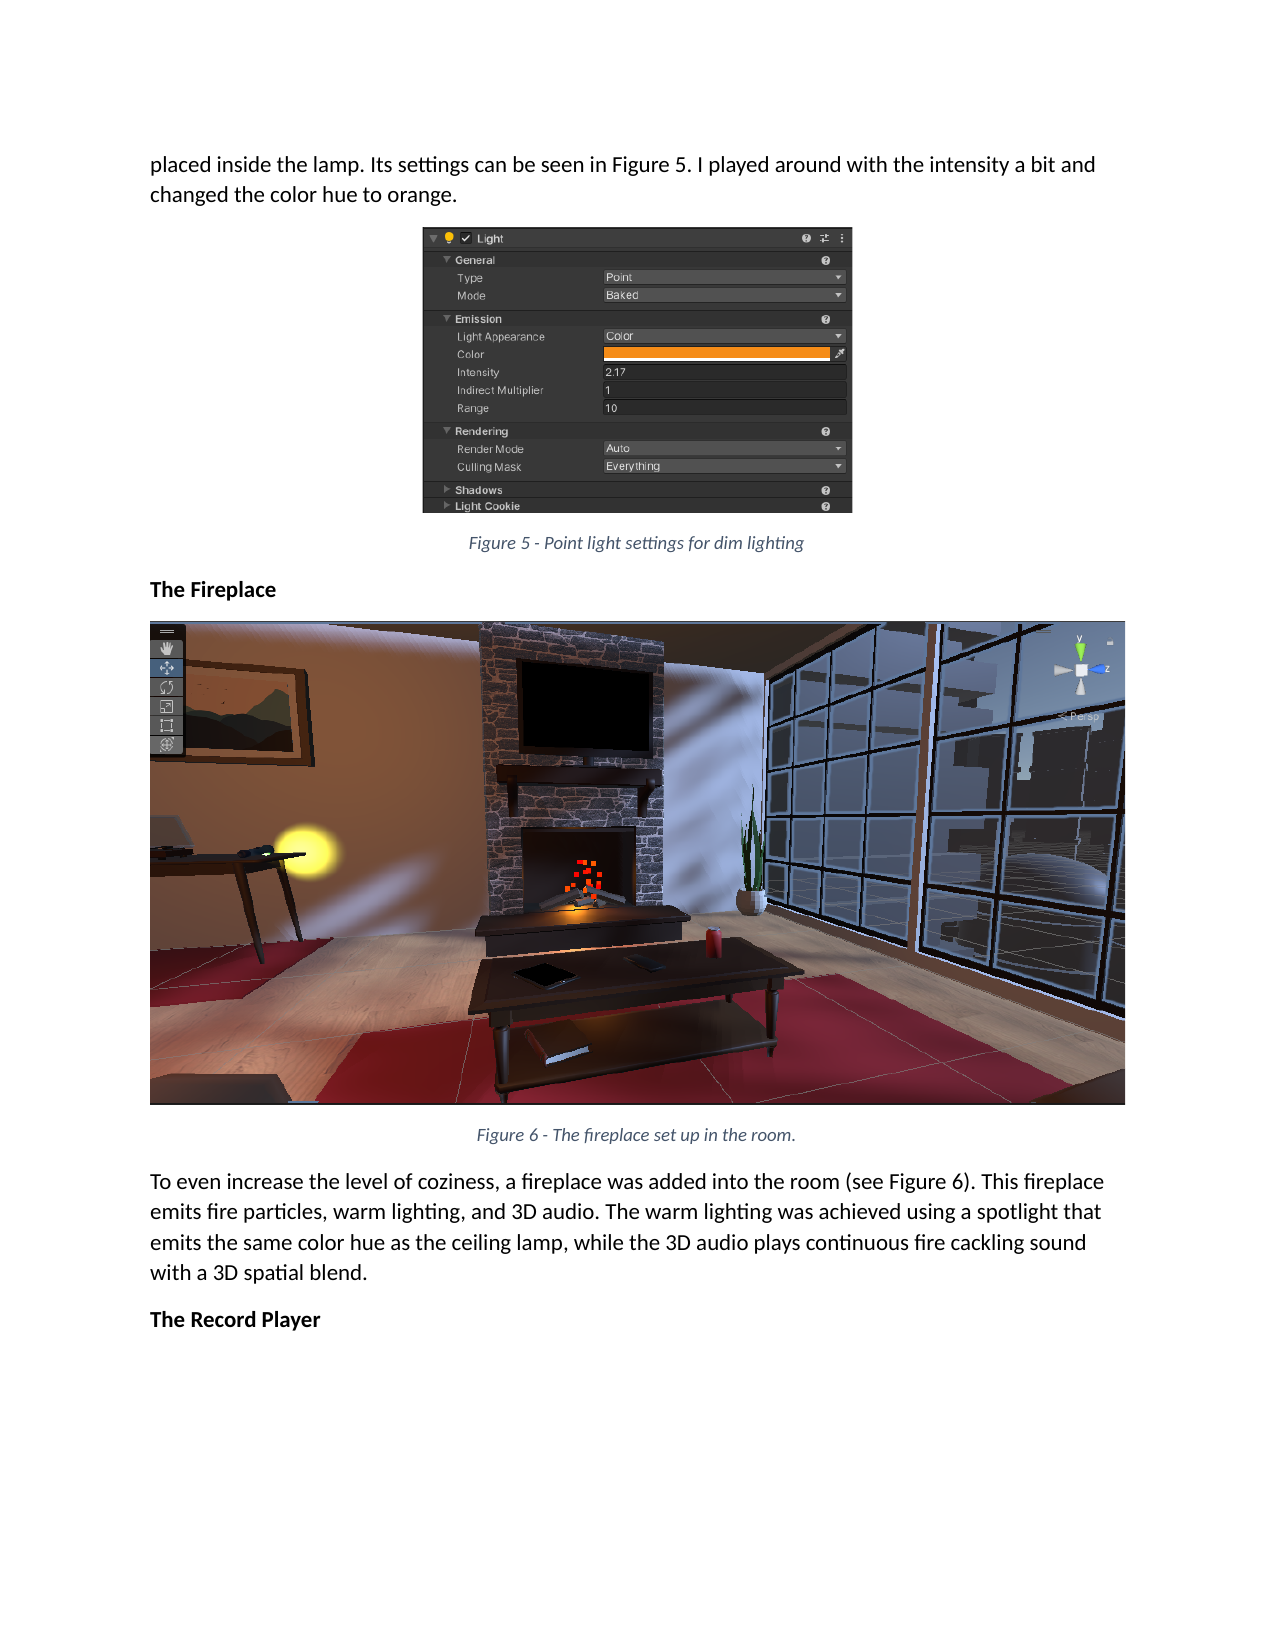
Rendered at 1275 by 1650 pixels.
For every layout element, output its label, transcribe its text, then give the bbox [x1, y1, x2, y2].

picture [422, 227, 853, 513]
text The Fireplace [150, 575, 1125, 603]
picture [150, 621, 1125, 1105]
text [150, 150, 1125, 208]
text The Record Player [150, 1305, 1125, 1333]
text To even increase the level of coziness, a fireplace was added into the room (see Figure 6). This fireplace emits fire particles, warm lighting, and 3D audio. The warm lighting was achieved using a spotlight that emits the same color hue as the ceiling lamp, while the 3D audio plays continuous fire cackling sound with a 3D spatial blend. [150, 1167, 1125, 1286]
